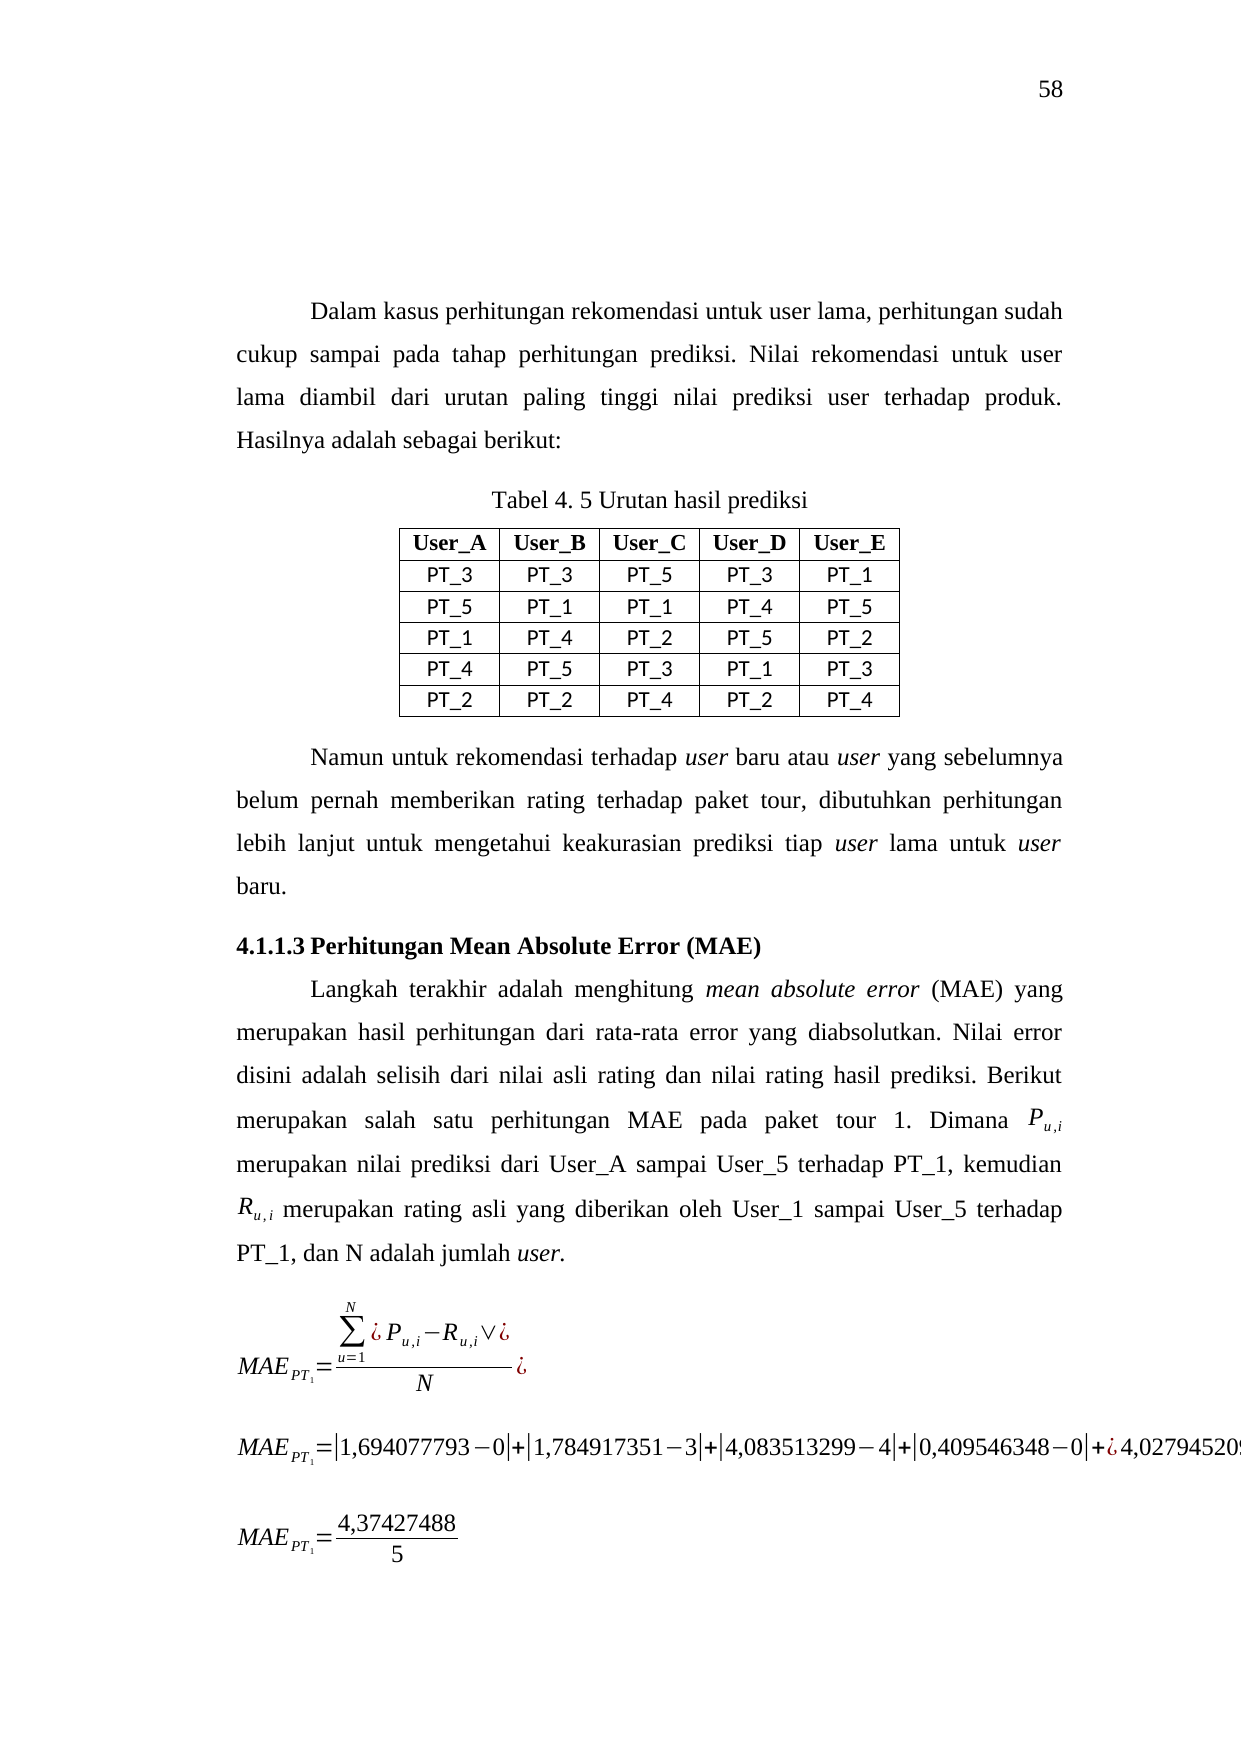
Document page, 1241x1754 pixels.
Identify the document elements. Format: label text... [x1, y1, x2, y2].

table_cell PT_1 [700, 654, 799, 684]
table_header User_D [700, 529, 799, 559]
table_cell PT_5 [500, 654, 599, 684]
table_cell PT_2 [800, 623, 899, 653]
table_header User_C [600, 529, 699, 559]
table_cell PT_4 [400, 654, 499, 684]
text Namun untuk rekomendasi terhadap user baru atau user yang sebelumnya belum pernah memberikan rating terhadap paket tour, dibutuhkan perhitungan lebih lanjut untuk mengetahui keakurasian prediksi tiap user lama untuk user baru. [236, 742, 1063, 900]
table_cell PT_2 [400, 686, 499, 716]
table_header User_A [400, 529, 499, 559]
table_cell PT_5 [400, 592, 499, 622]
table_cell PT_3 [500, 561, 599, 591]
table_cell PT_1 [600, 592, 699, 622]
text Langkah terakhir adalah menghitung mean absolute error (MAE) yang merupakan hasil perhitungan dari rata-rata error yang diabsolutkan. Nilai error disini adalah selisih dari nilai asli rating dan nilai rating hasil prediksi. Berikut merupakan salah satu perhitungan MAE pada paket tour 1. Dimana merupakan nilai prediksi dari User_A sampai User_5 terhadap PT_1, kemudian merupakan rating asli yang diberikan oleh User_1 sampai User_5 terhadap PT_1, dan N adalah jumlah user. [236, 974, 1063, 1267]
table_cell PT_2 [700, 686, 799, 716]
table_header User_B [500, 529, 599, 559]
table_cell PT_4 [800, 686, 899, 716]
table_cell PT_3 [700, 561, 799, 591]
table_cell PT_3 [600, 654, 699, 684]
table_cell PT_4 [700, 592, 799, 622]
table_cell PT_1 [800, 561, 899, 591]
table_cell PT_4 [600, 686, 699, 716]
table_cell PT_2 [500, 686, 599, 716]
table_cell PT_5 [600, 561, 699, 591]
table_header User_E [800, 529, 899, 559]
table_cell PT_3 [400, 561, 499, 591]
table_cell PT_5 [800, 592, 899, 622]
table_cell PT_5 [700, 623, 799, 653]
table_cell PT_4 [500, 623, 599, 653]
table_cell PT_1 [500, 592, 599, 622]
table_cell PT_3 [800, 654, 899, 684]
table_cell PT_1 [400, 623, 499, 653]
subtitle Perhitungan Mean Absolute Error (MAE) [236, 931, 1063, 960]
table_cell PT_2 [600, 623, 699, 653]
text Dalam kasus perhitungan rekomendasi untuk user lama, perhitungan sudah cukup sampai pada tahap perhitungan prediksi. Nilai rekomendasi untuk user lama diambil dari urutan paling tinggi nilai prediksi user terhadap produk. Hasilnya adalah sebagai berikut: [236, 296, 1063, 454]
